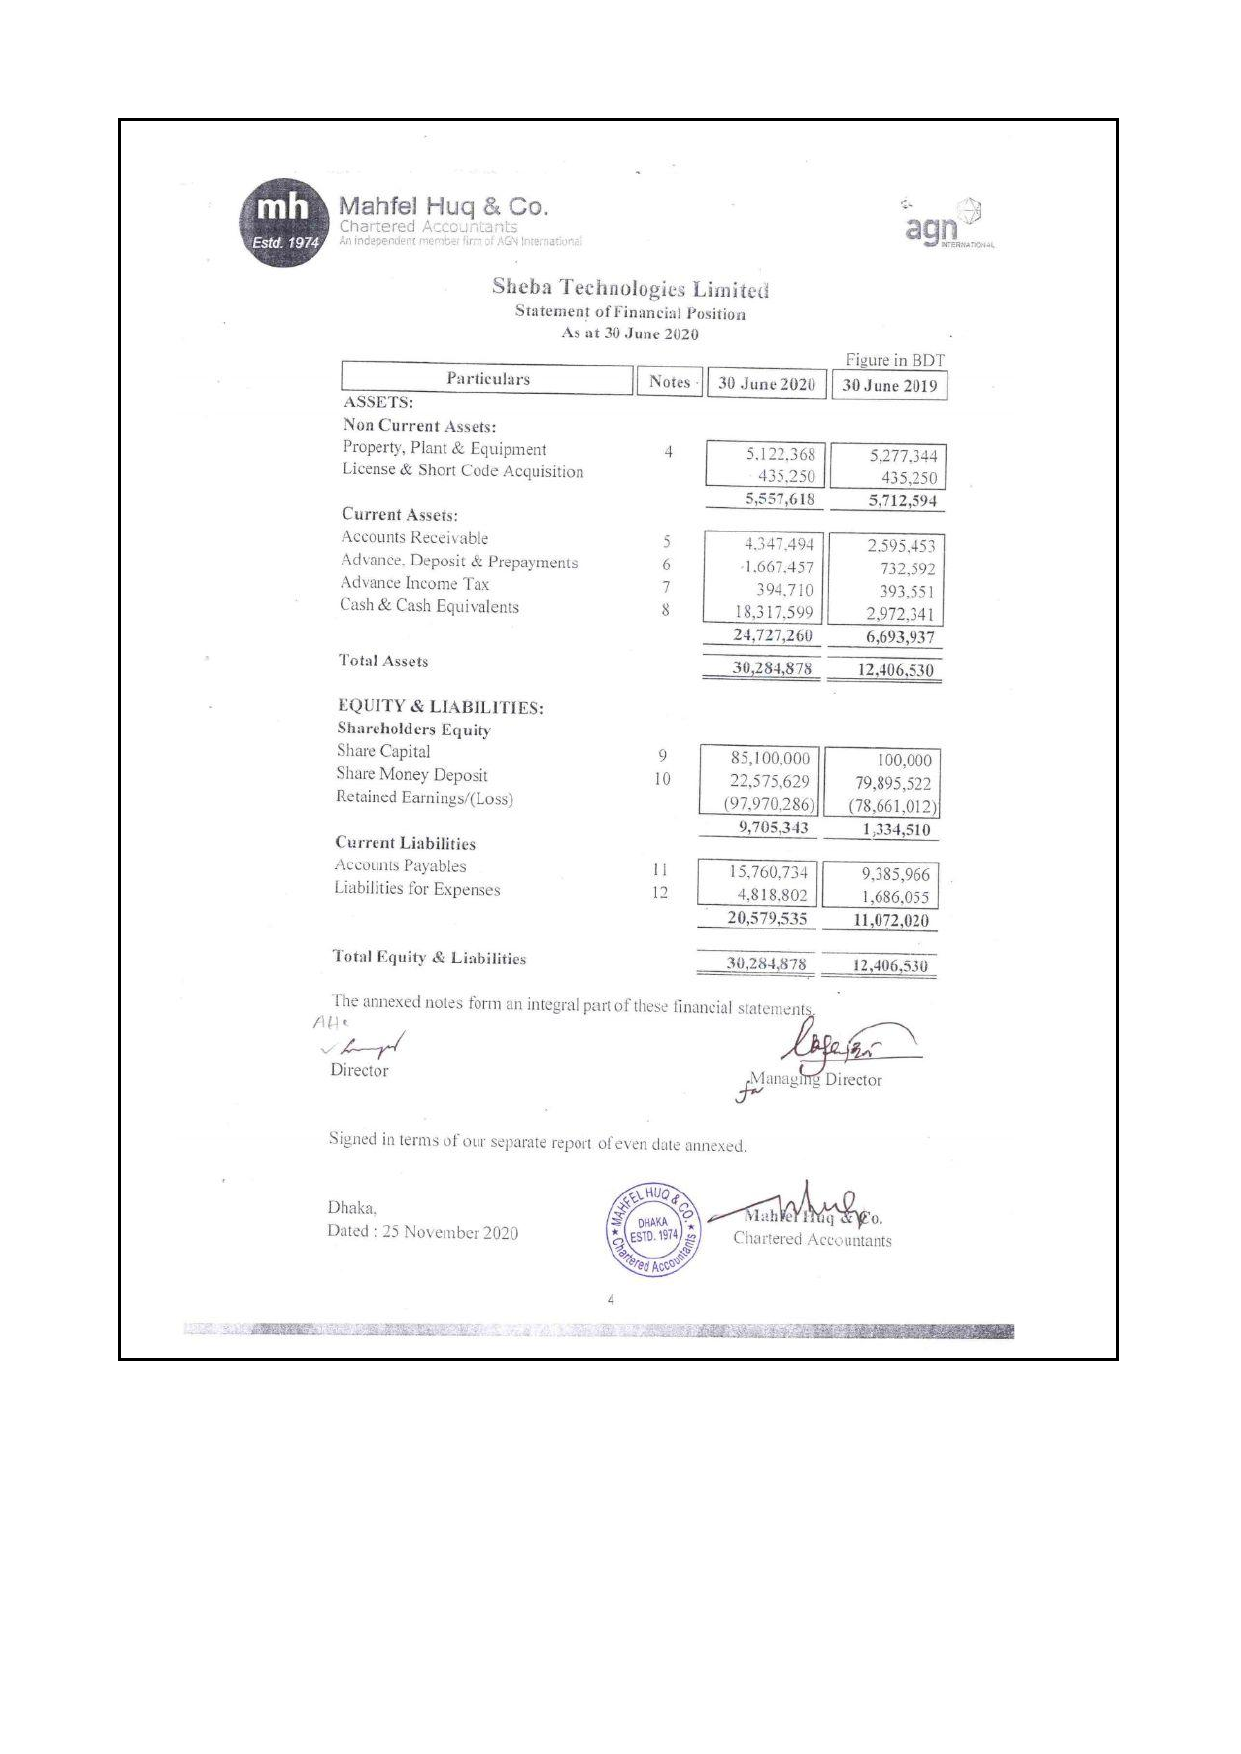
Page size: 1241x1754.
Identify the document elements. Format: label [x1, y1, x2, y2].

picture [176, 135, 1015, 1358]
table_cell [121, 121, 1116, 1358]
